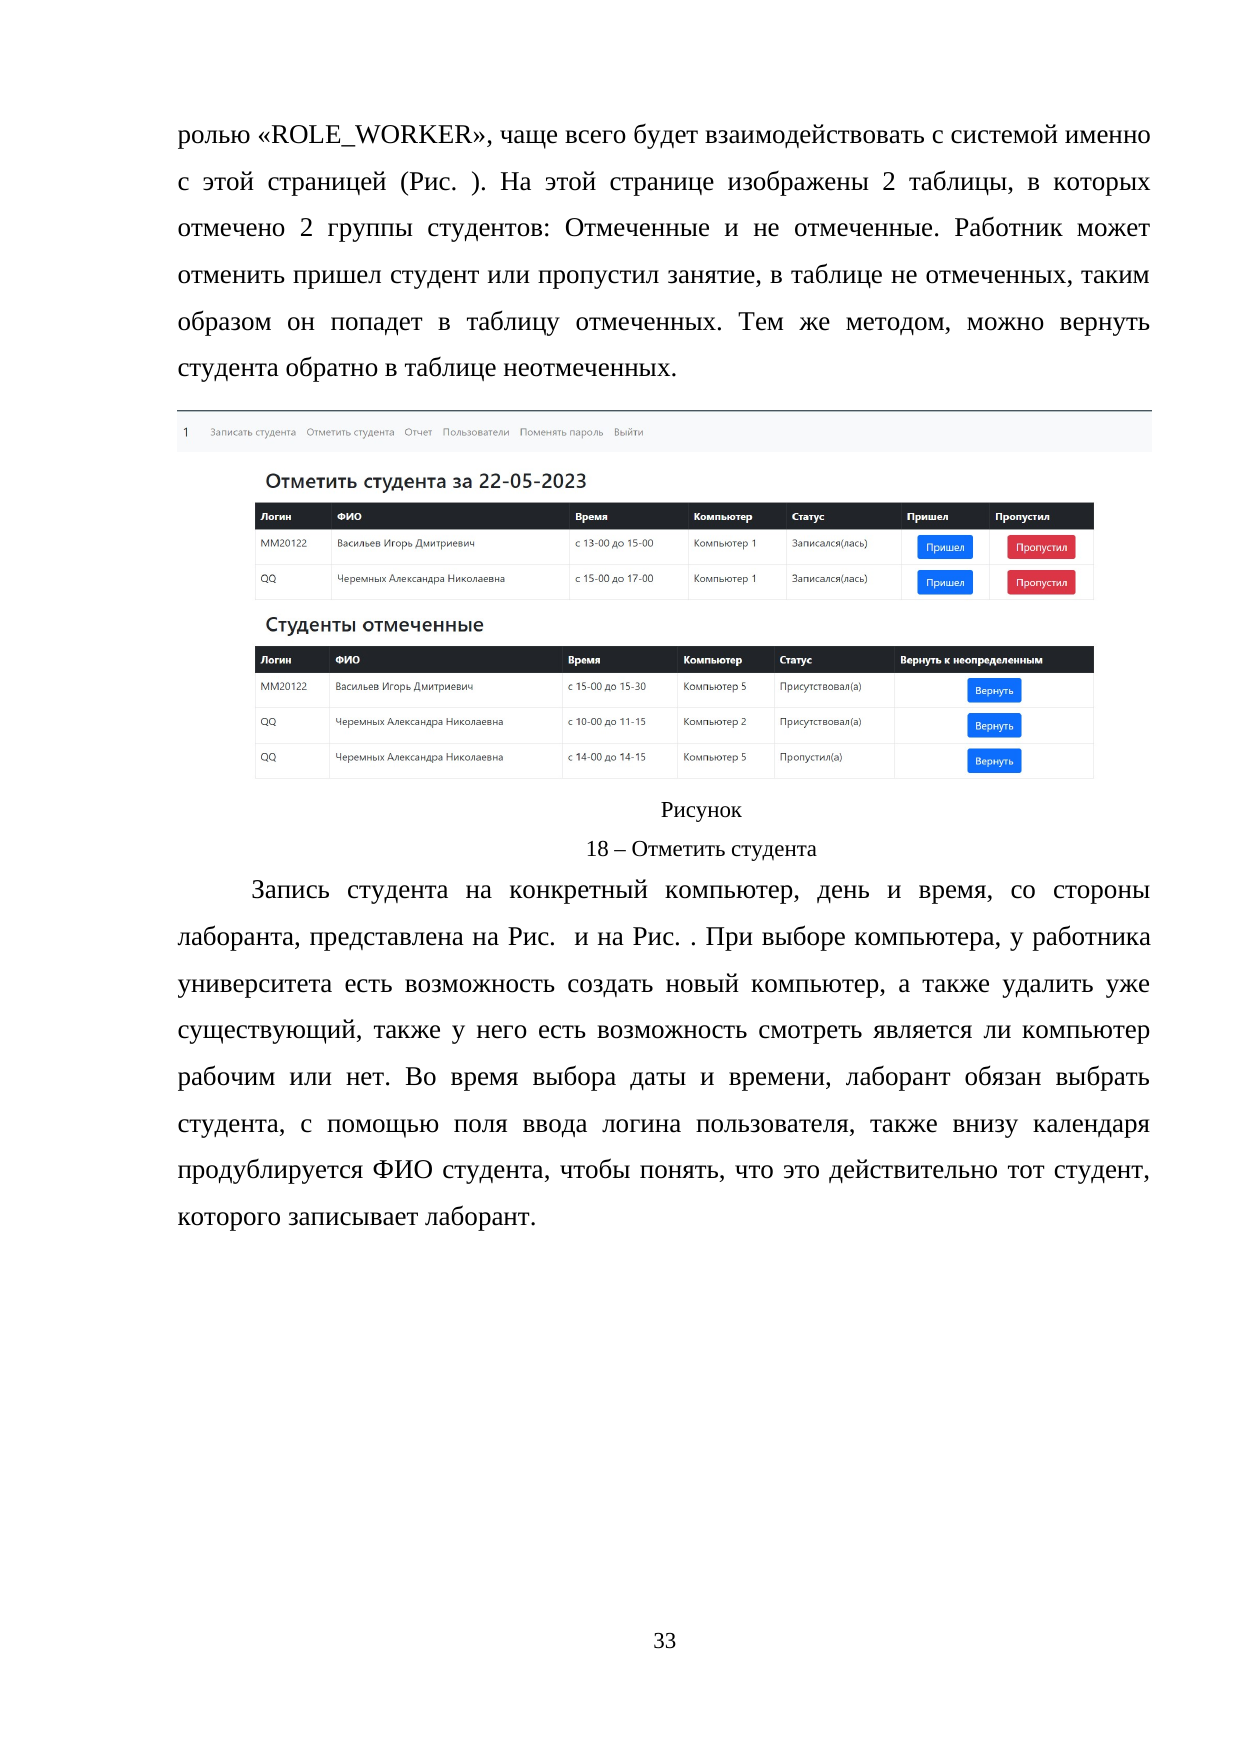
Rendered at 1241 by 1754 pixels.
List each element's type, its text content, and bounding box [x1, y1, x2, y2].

text Рисунок [177, 796, 1152, 822]
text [177, 118, 1152, 383]
text Запись студента на конкретный компьютер, день и время, со стороны лаборанта, представлена на Рис. 19 и на Рис. 20. При выборе компьютера, у работника университета есть возможность создать новый компьютер, а также удалить уже существующий, также у него есть возможность смотреть является ли компьютер рабочим или нет. Во время выбора даты и времени, лаборант обязан выбрать студента, с помощью поля ввода логина пользователя, также внизу календаря продублируется ФИО студента, чтобы понять, что это действительно тот студент, которого записывает лаборант. [177, 873, 1152, 1231]
picture [177, 410, 1152, 796]
